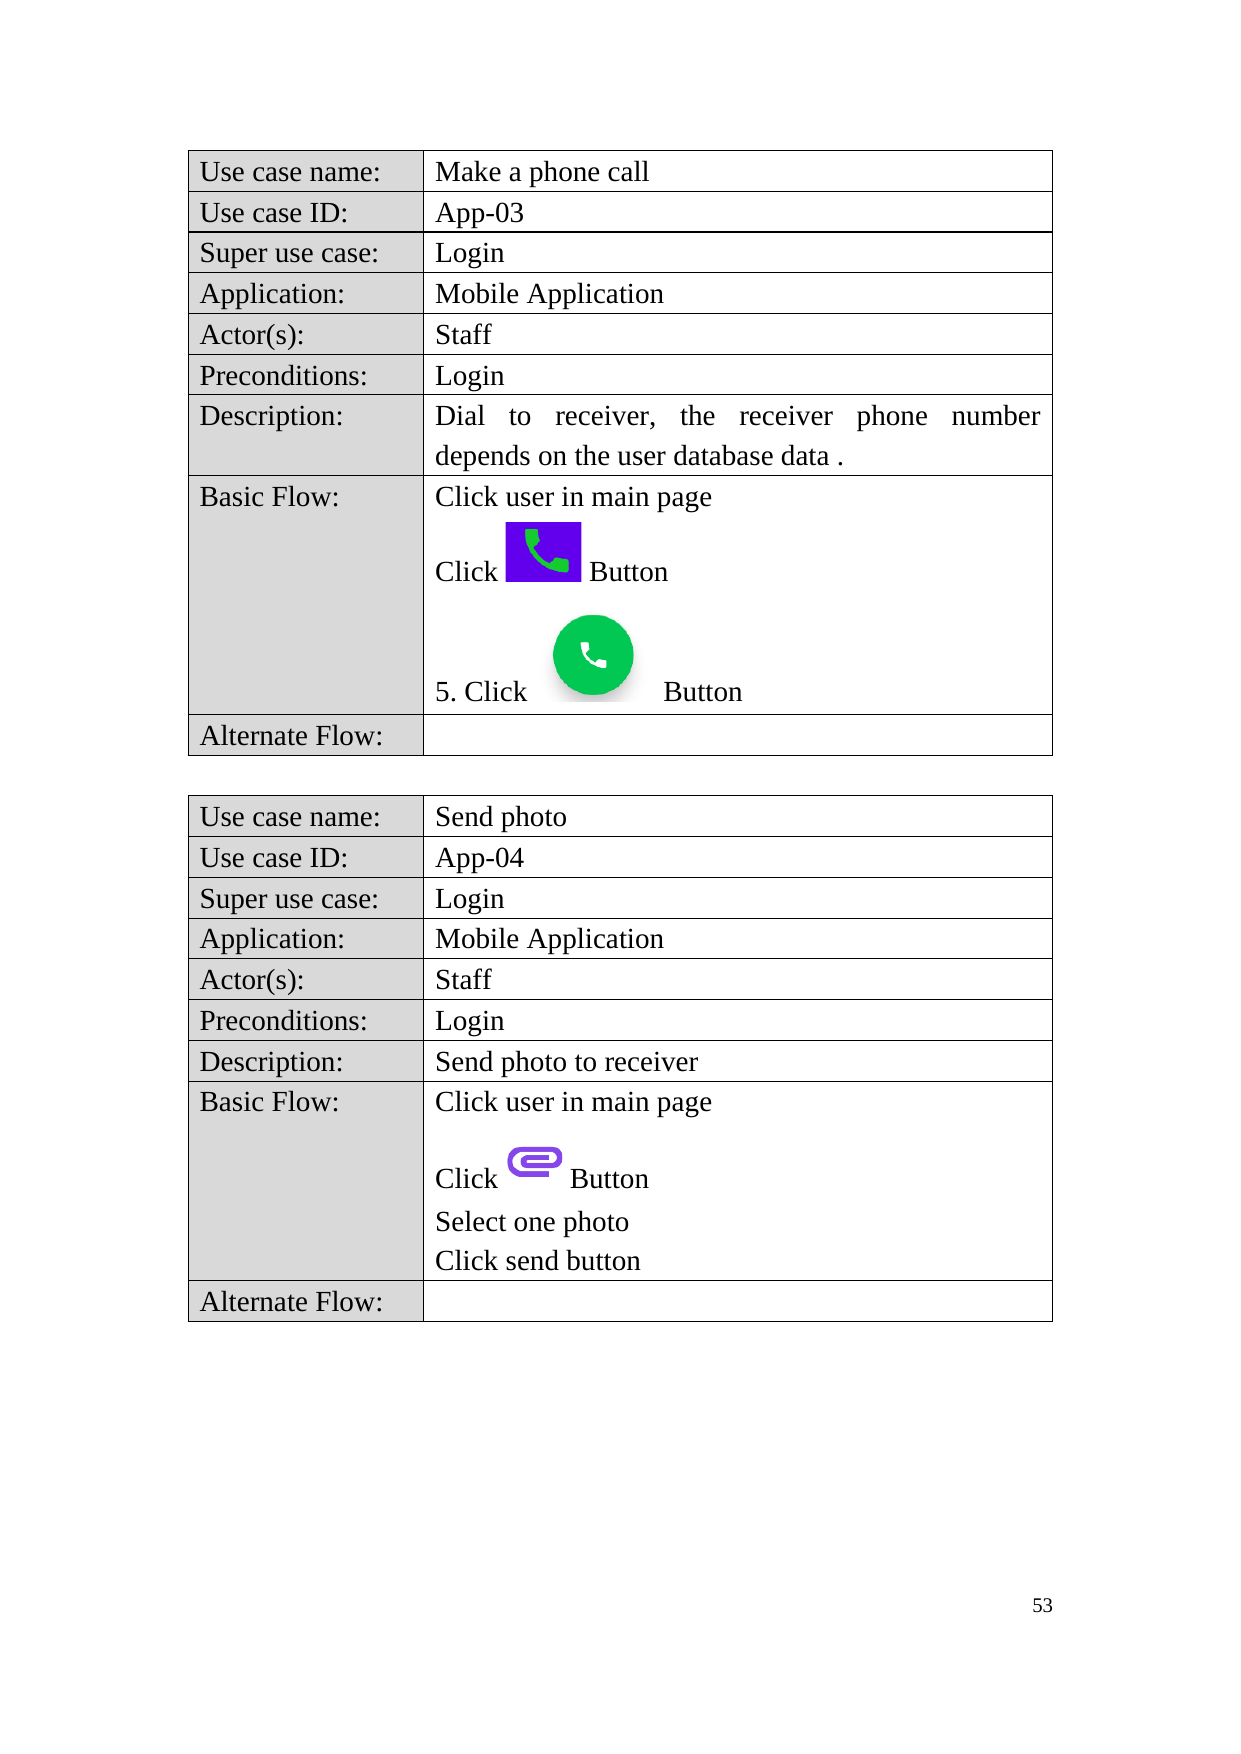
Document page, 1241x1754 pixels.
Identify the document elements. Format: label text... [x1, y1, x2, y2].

table_header Use case name: [189, 151, 423, 191]
table_cell Click user in main page Click Button 5. Click Button [424, 476, 1052, 714]
table_cell [424, 715, 1052, 755]
table_header Make a phone call [424, 151, 1052, 191]
table_cell Super use case: [189, 878, 423, 918]
table_cell Mobile Application [424, 273, 1052, 313]
table_cell Staff [424, 314, 1052, 354]
table_cell Basic Flow: [189, 476, 423, 714]
table_cell Preconditions: [189, 355, 423, 394]
table_cell Preconditions: [189, 1000, 423, 1040]
picture [498, 1127, 563, 1188]
table_cell Dial to receiver, the receiver phone number depends on the user database data . [424, 395, 1052, 475]
table_cell Super use case: [189, 233, 423, 272]
table_cell Login [424, 233, 1052, 272]
picture [505, 522, 582, 582]
table_cell Actor(s): [189, 314, 423, 354]
table_cell Application: [189, 919, 423, 958]
table_cell Description: [189, 395, 423, 475]
table_cell Description: [189, 1041, 423, 1081]
table_cell Staff [424, 959, 1052, 999]
table_cell Application: [189, 273, 423, 313]
table_cell App-03 [424, 192, 1052, 231]
table_cell App-04 [424, 837, 1052, 877]
table_header Use case name: [189, 796, 423, 836]
table_cell Login [424, 878, 1052, 918]
table_cell Use case ID: [189, 837, 423, 877]
table_cell Actor(s): [189, 959, 423, 999]
table_cell Alternate Flow: [189, 1281, 423, 1321]
table_cell Mobile Application [424, 919, 1052, 958]
table_cell Login [424, 1000, 1052, 1040]
table_cell Alternate Flow: [189, 715, 423, 755]
table_cell Use case ID: [189, 192, 423, 231]
table_cell [424, 1281, 1052, 1321]
picture [534, 601, 656, 702]
table_cell Login [424, 355, 1052, 394]
table_cell Click user in main page Click Button Select one photo Click send button [424, 1082, 1052, 1280]
table_header Send photo [424, 796, 1052, 836]
table_cell Basic Flow: [189, 1082, 423, 1280]
table_cell Send photo to receiver [424, 1041, 1052, 1081]
